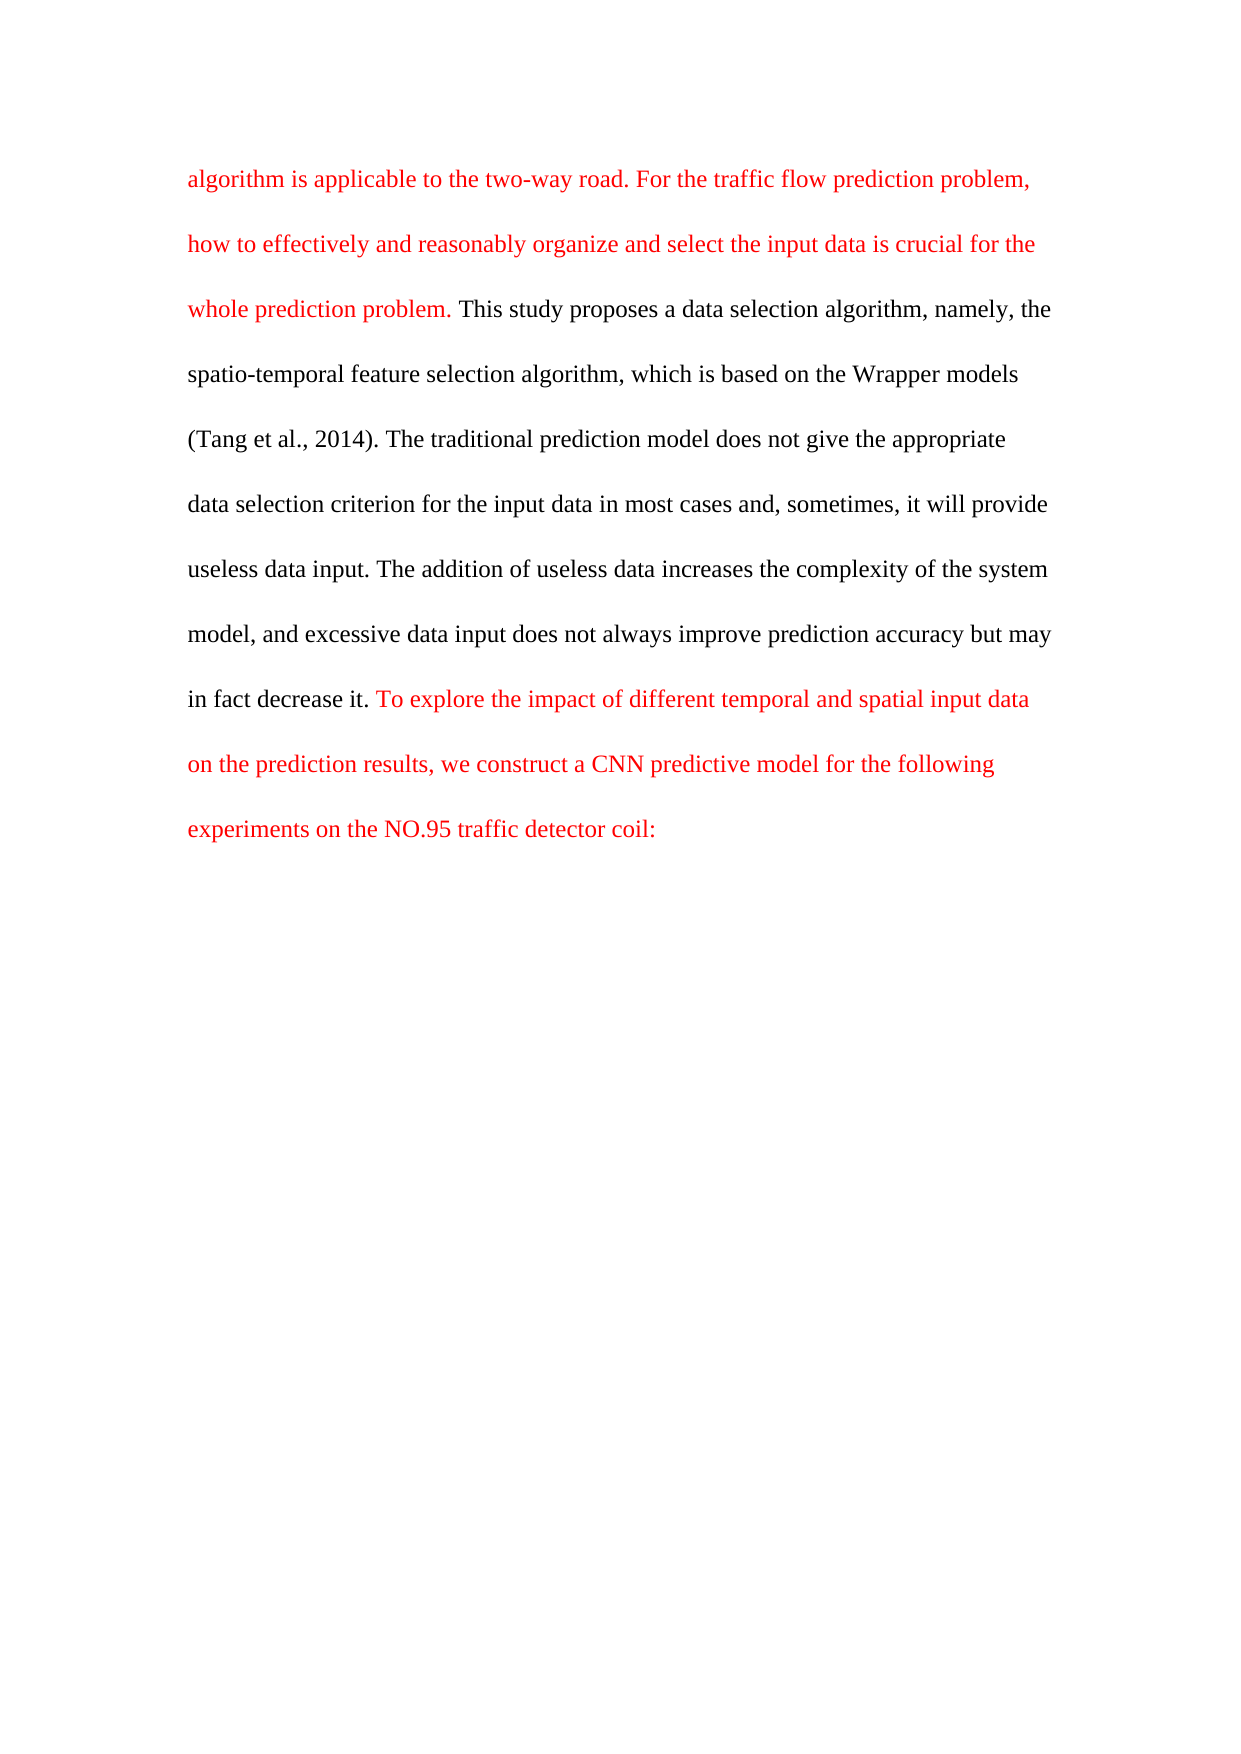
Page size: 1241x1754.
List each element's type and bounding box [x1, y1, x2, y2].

text [187, 162, 1053, 844]
